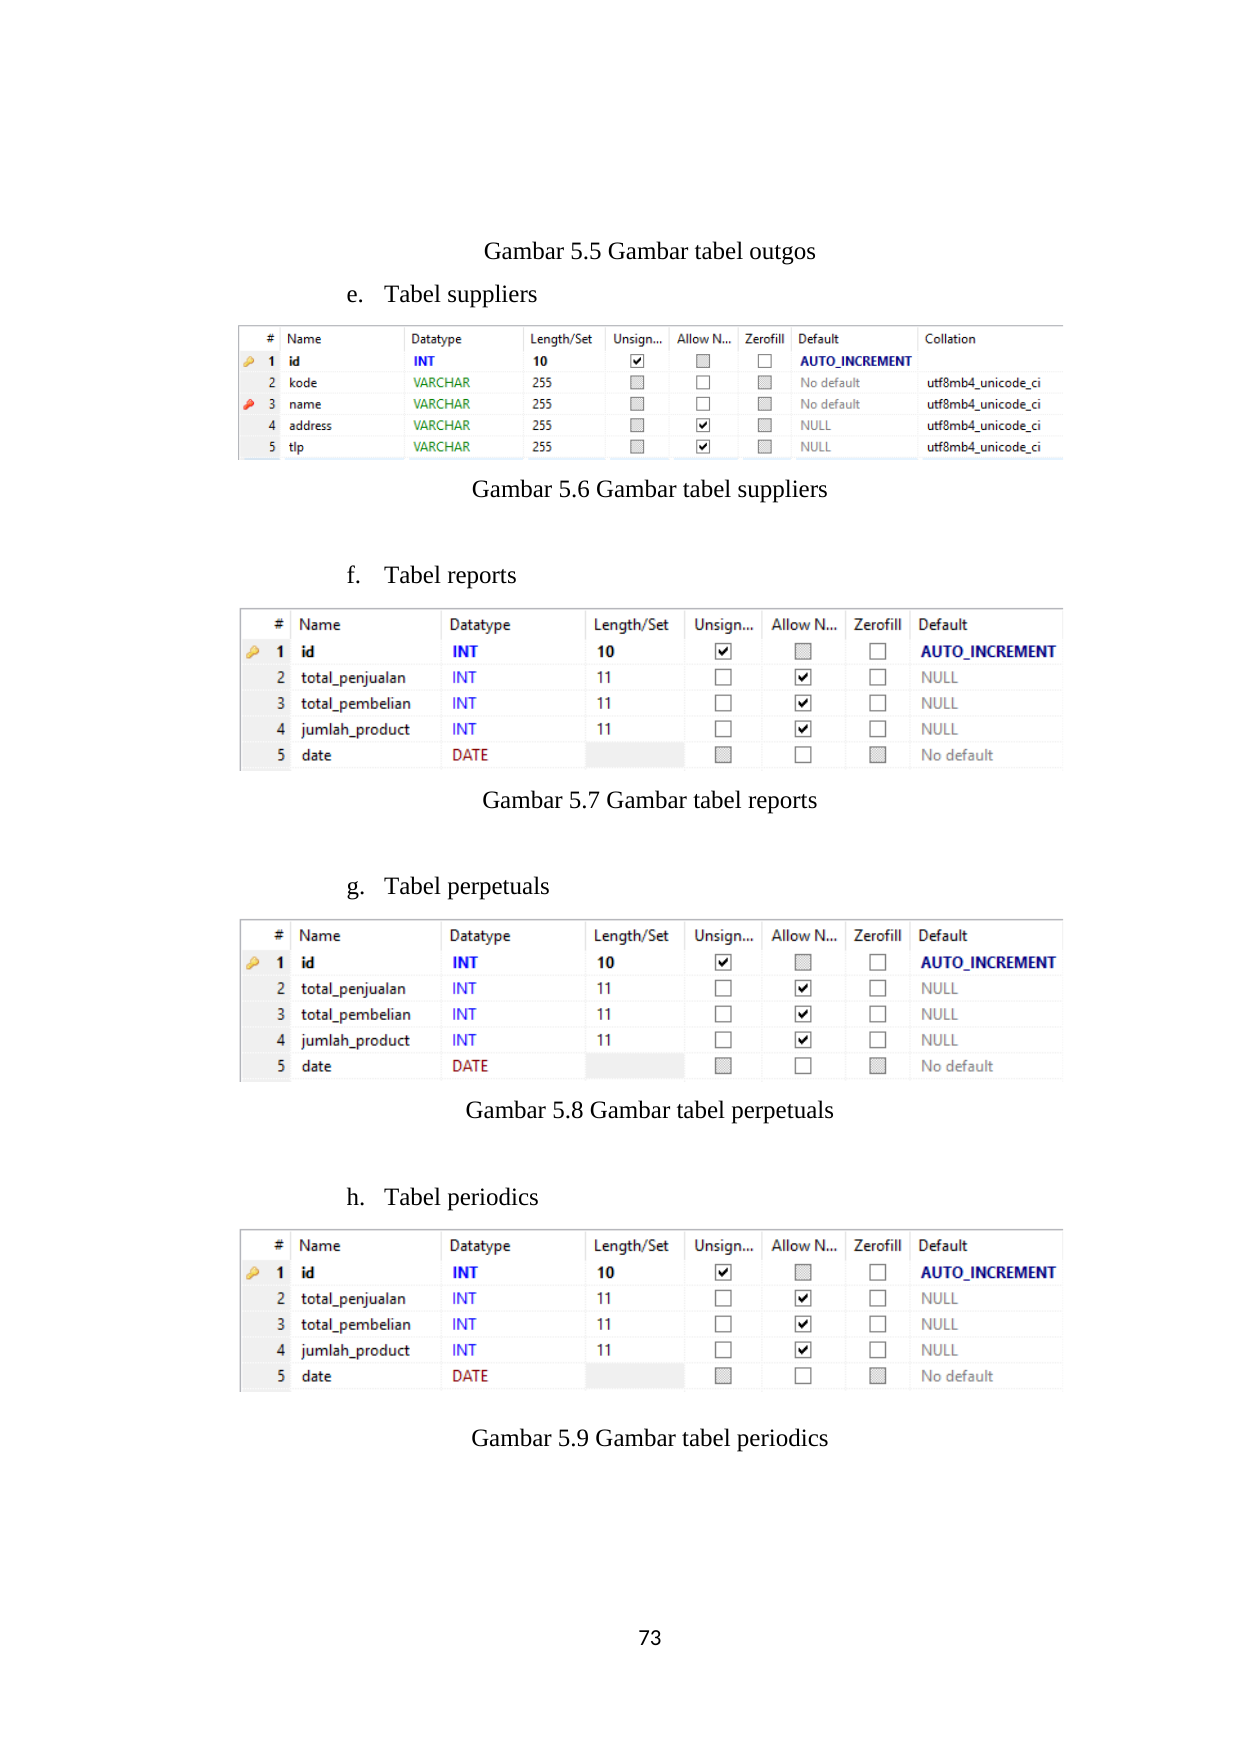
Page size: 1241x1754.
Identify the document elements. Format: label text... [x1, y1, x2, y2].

list Tabel reports [346, 560, 1063, 589]
picture [236, 914, 1064, 1082]
list Tabel perpetuals [346, 871, 1063, 900]
list Tabel suppliers [346, 279, 1063, 308]
picture [236, 322, 1064, 460]
list Gambar 5.5 Gambar tabel outgos [236, 236, 1063, 265]
list Tabel periodics [346, 1182, 1063, 1210]
list Gambar 5.8 Gambar tabel perpetuals [236, 1095, 1063, 1124]
picture [236, 1224, 1064, 1392]
picture [236, 603, 1064, 771]
text Gambar 5.9 Gambar tabel periodics [236, 1423, 1063, 1452]
list Gambar 5.6 Gambar tabel suppliers [236, 474, 1063, 503]
list Gambar 5.7 Gambar tabel reports [236, 785, 1063, 813]
